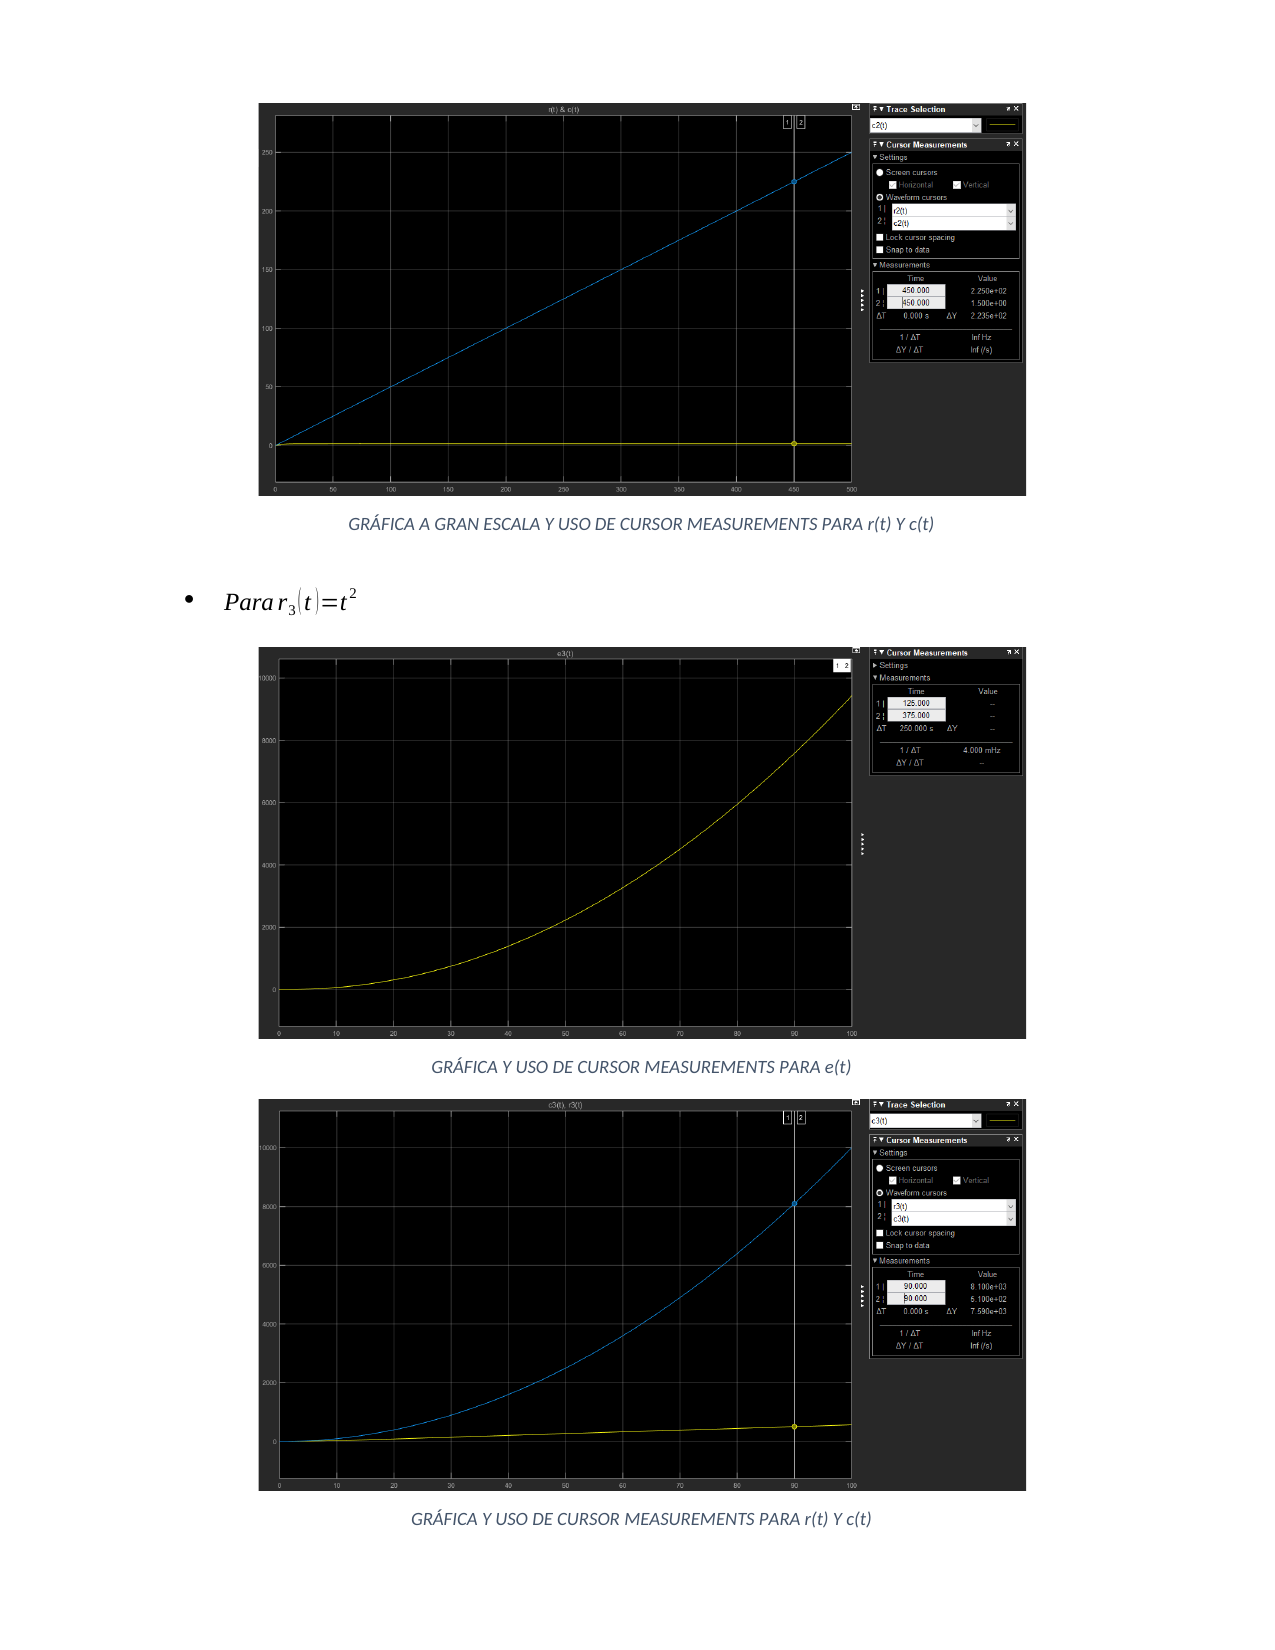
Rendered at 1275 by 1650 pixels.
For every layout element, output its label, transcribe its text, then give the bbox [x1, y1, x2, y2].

text GRÁFICA A GRAN ESCALA Y USO DE CURSOR MEASUREMENTS PARA r(t) Y c(t) [148, 512, 1137, 535]
picture [258, 103, 1027, 496]
text GRÁFICA Y USO DE CURSOR MEASUREMENTS PARA e(t) [148, 1055, 1137, 1078]
picture [258, 1099, 1027, 1491]
text GRÁFICA Y USO DE CURSOR MEASUREMENTS PARA r(t) Y c(t) [148, 1507, 1137, 1530]
picture [258, 647, 1027, 1039]
